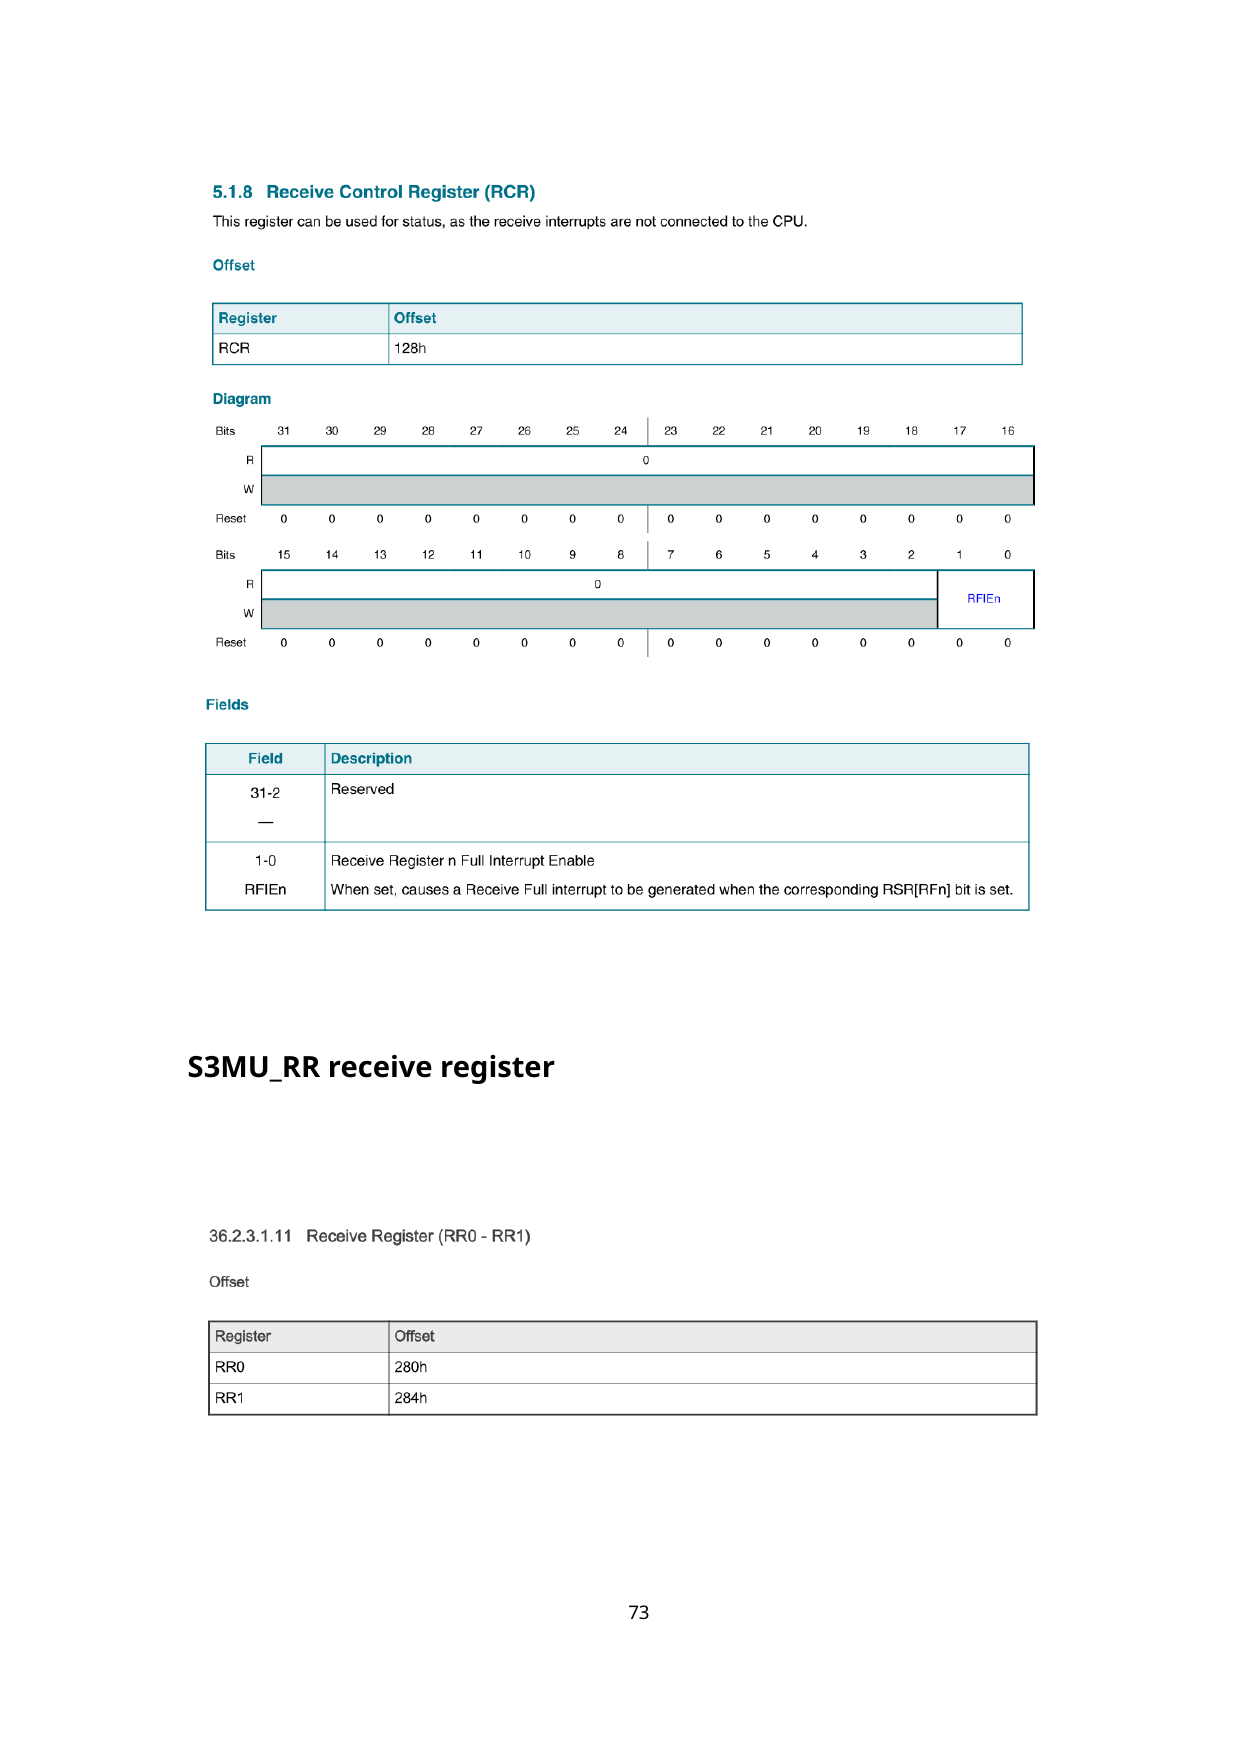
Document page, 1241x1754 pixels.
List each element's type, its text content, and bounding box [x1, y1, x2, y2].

picture [187, 1226, 1053, 1434]
picture [187, 690, 1053, 929]
picture [187, 171, 1053, 668]
subtitle S3MU_RR receive register [187, 1034, 1053, 1099]
